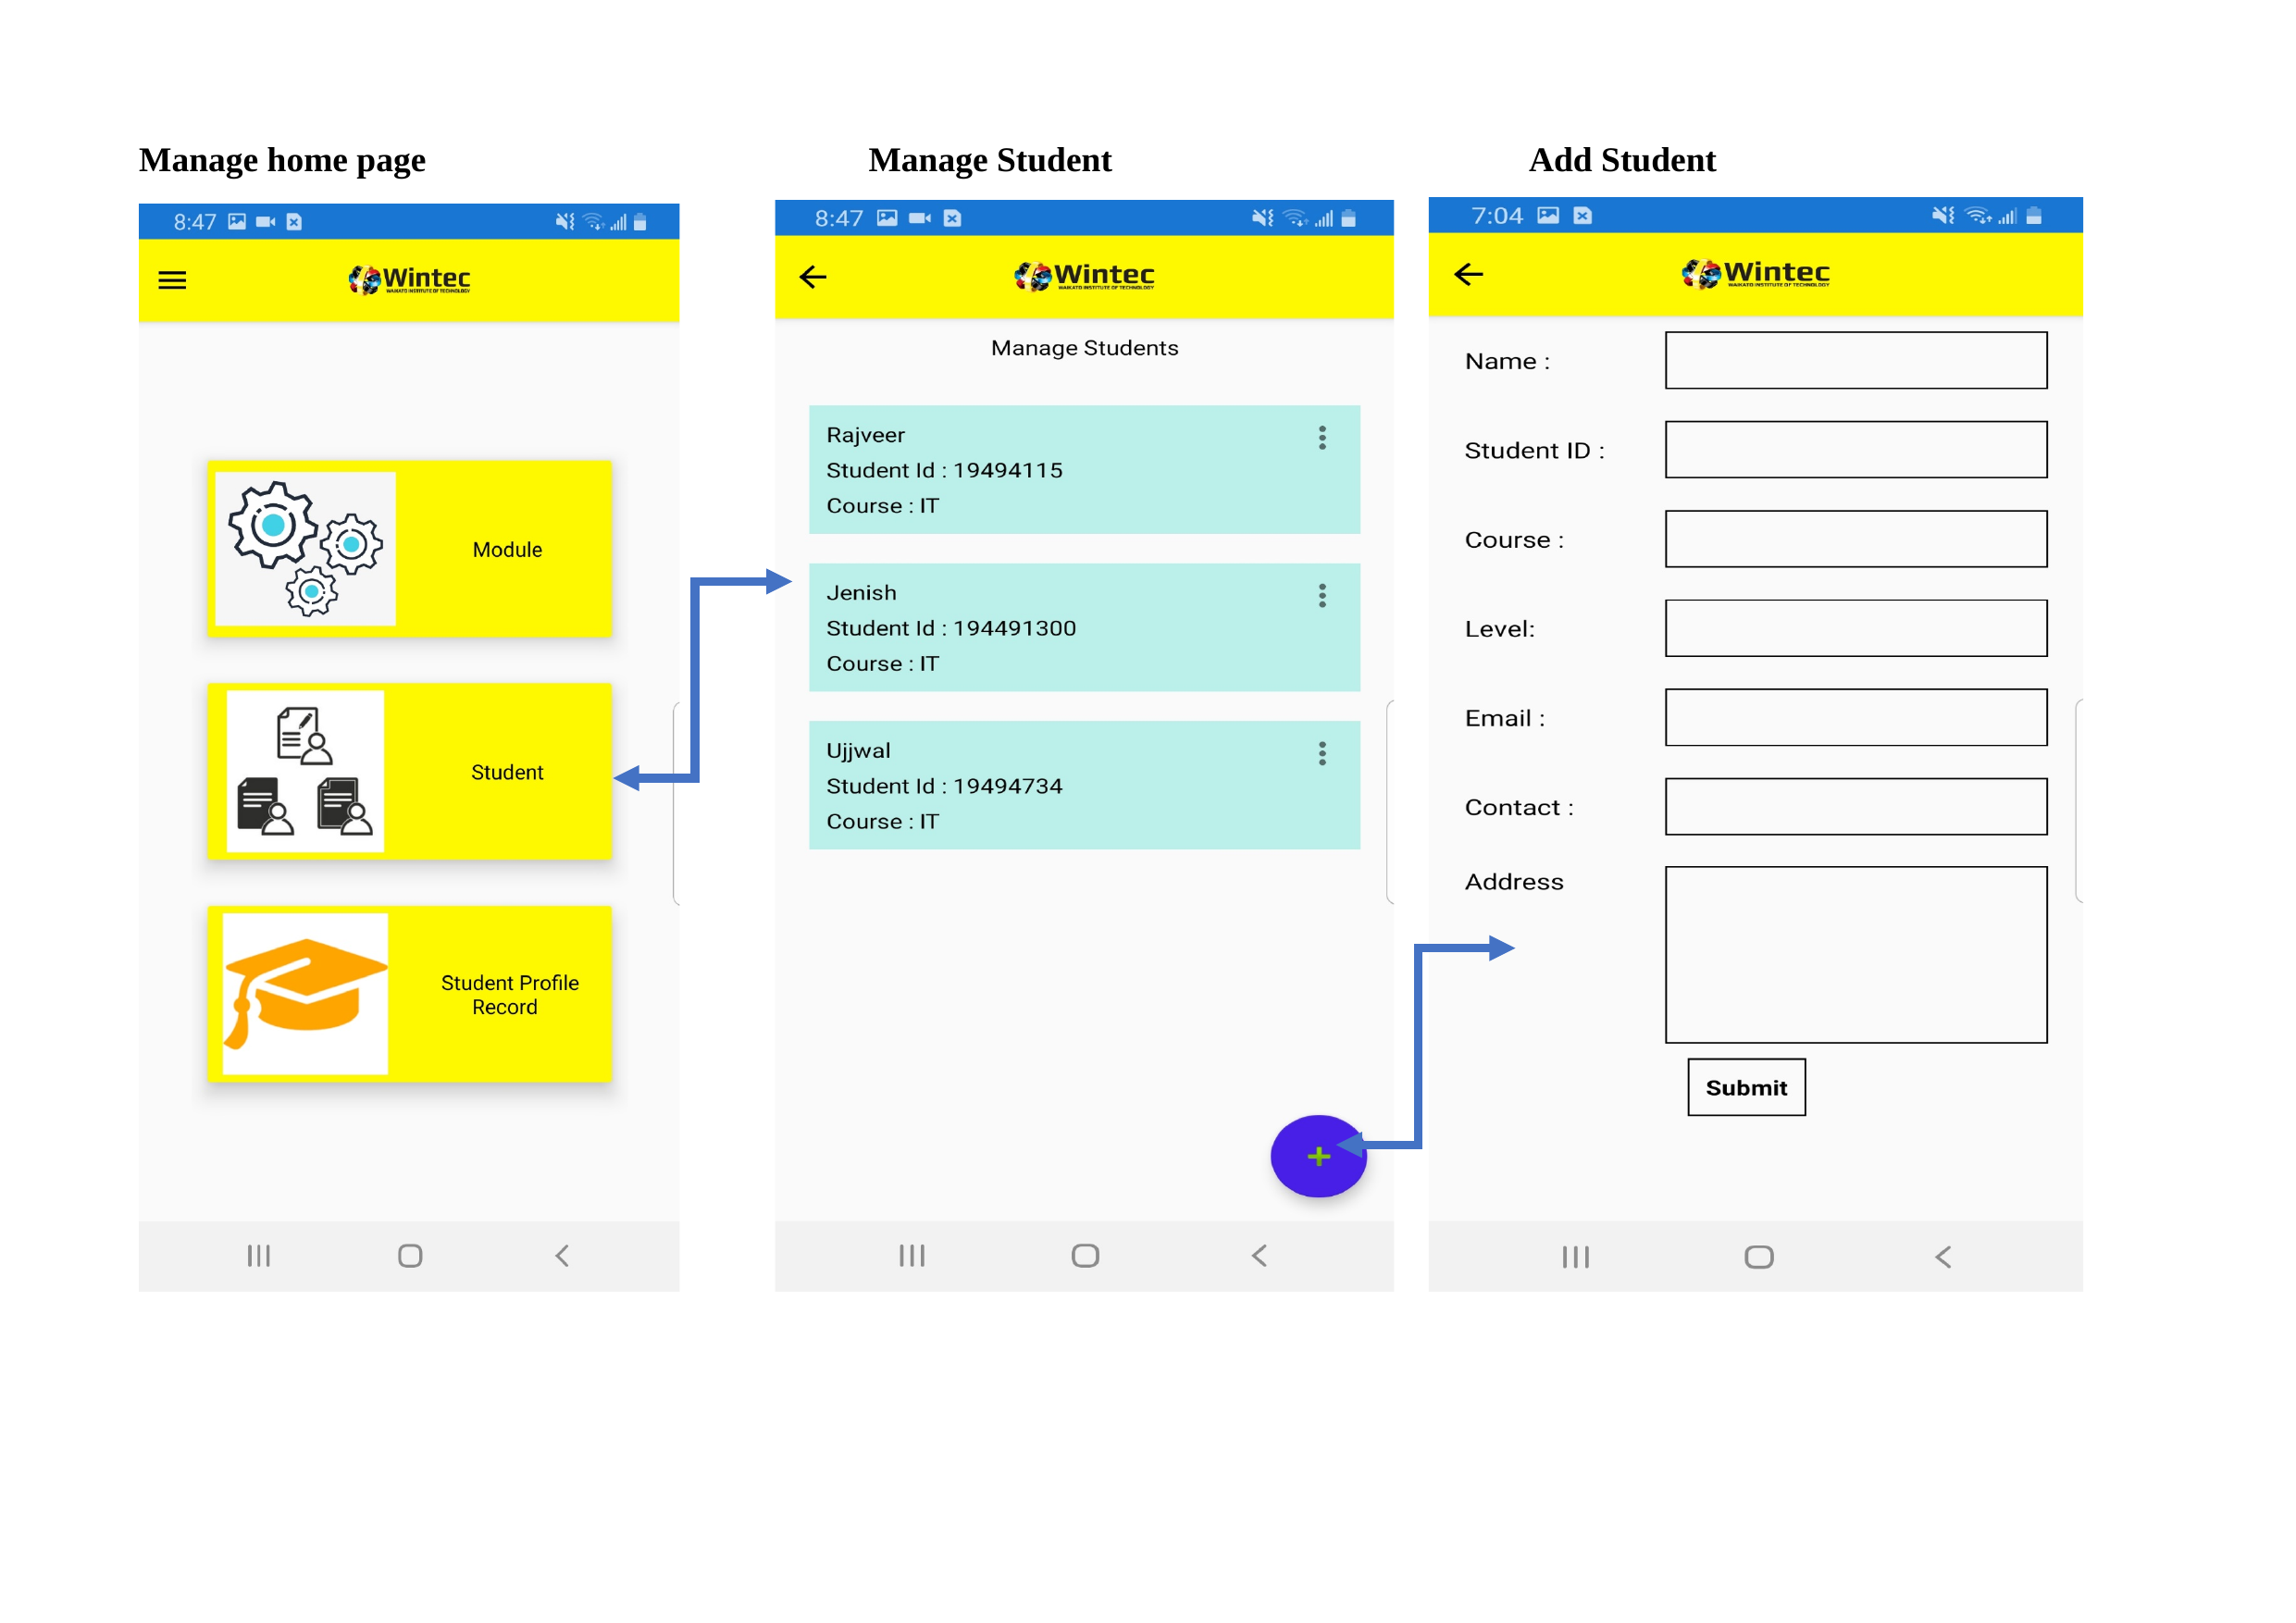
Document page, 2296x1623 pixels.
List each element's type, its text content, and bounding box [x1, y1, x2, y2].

picture [139, 204, 680, 1292]
picture [1428, 197, 2084, 1292]
picture [775, 200, 1395, 1292]
text Manage home page Manage Student Add Student [139, 139, 2156, 179]
